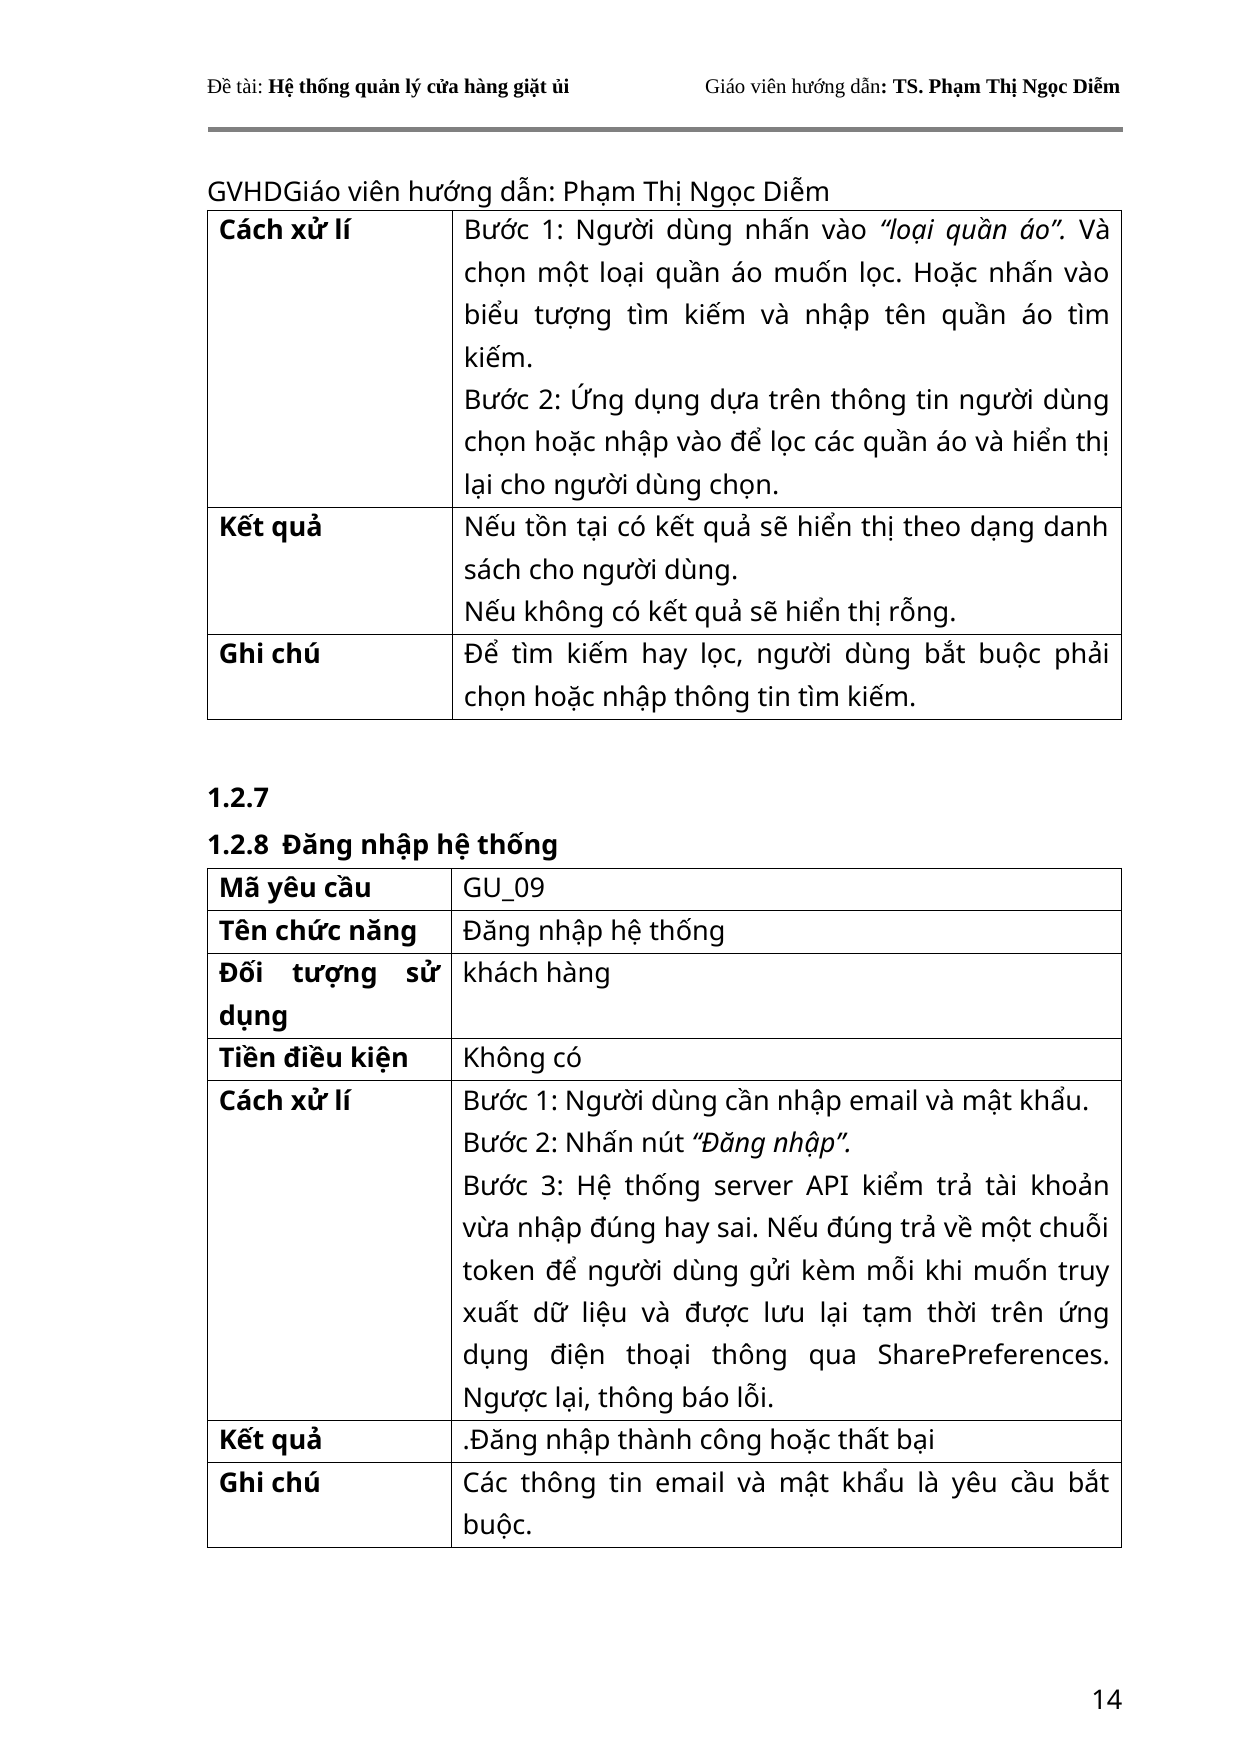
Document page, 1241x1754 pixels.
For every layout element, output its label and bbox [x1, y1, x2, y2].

table_header [452, 869, 1121, 910]
table_cell [452, 1039, 1121, 1080]
table_cell [208, 635, 452, 719]
table_cell [453, 508, 1121, 634]
table_cell [208, 911, 451, 953]
table_cell [208, 211, 452, 507]
table_cell [208, 1421, 451, 1462]
table_cell [452, 1081, 1121, 1419]
table_cell [208, 1081, 451, 1419]
table_header [208, 869, 451, 910]
table_cell [453, 635, 1121, 719]
table_cell [452, 1463, 1121, 1547]
table_cell [452, 954, 1121, 1038]
table_cell [208, 1463, 451, 1547]
table_cell [453, 211, 1121, 507]
table_cell [452, 1421, 1121, 1462]
table_cell [208, 954, 451, 1038]
table_cell [452, 911, 1121, 953]
table_cell [208, 1039, 451, 1080]
table_cell [208, 508, 452, 634]
